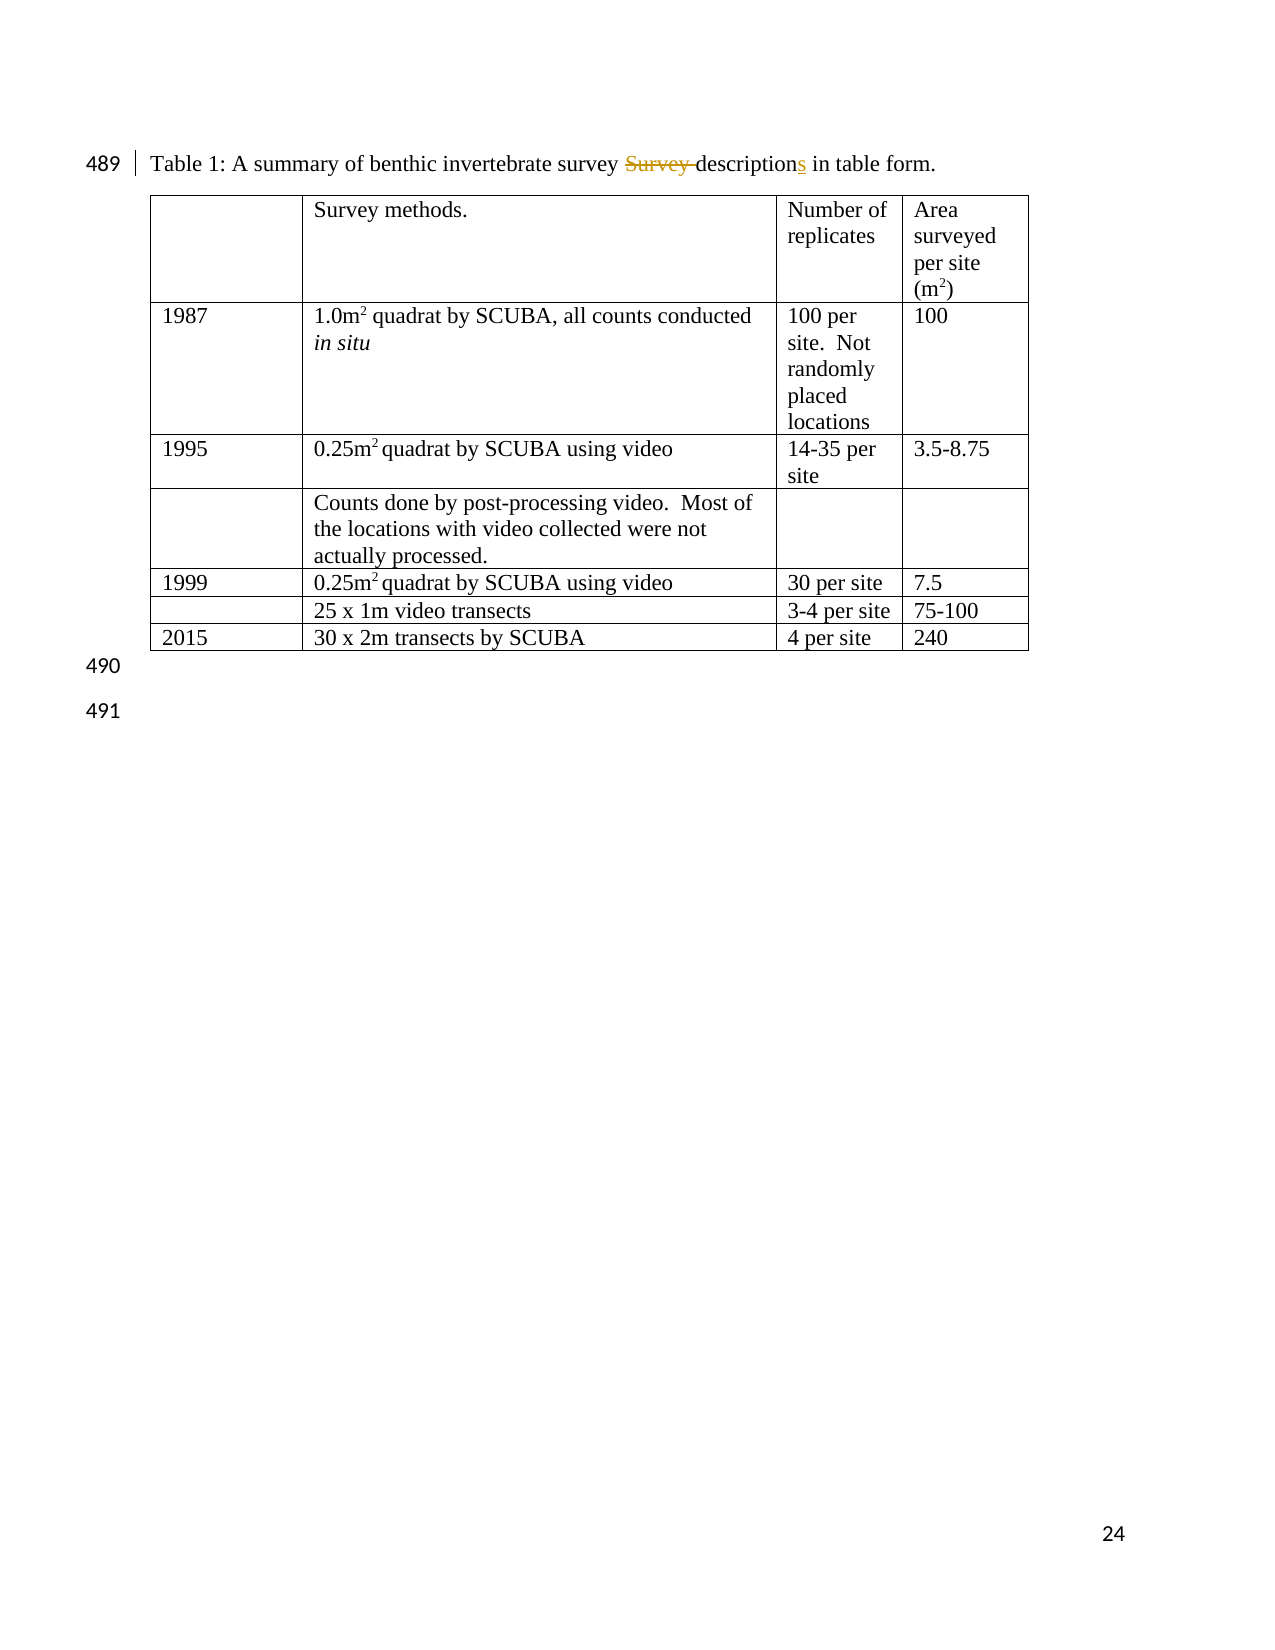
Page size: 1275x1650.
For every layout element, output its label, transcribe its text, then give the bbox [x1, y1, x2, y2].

table_cell 2015 [151, 624, 302, 650]
table_cell 75-100 [903, 597, 1028, 623]
table_cell 1995 [151, 435, 302, 488]
table_cell 1.0m2 quadrat by SCUBA, all counts conducted in situ [303, 303, 776, 434]
table_cell 25 x 1m video transects [303, 597, 776, 623]
table_cell [151, 597, 302, 623]
table_cell 30 per site [777, 569, 902, 596]
table_cell 4 per site [777, 624, 902, 650]
table_cell 0.25m2 quadrat by SCUBA using video [303, 569, 776, 596]
table_header [151, 196, 302, 302]
table_cell 30 x 2m transects by SCUBA [303, 624, 776, 650]
table_cell 3.5-8.75 [903, 435, 1028, 488]
text Table 1: A summary of benthic invertebrate survey description in table form. [150, 150, 1125, 176]
table_cell 1987 [151, 303, 302, 434]
table_cell [903, 489, 1028, 568]
table_cell [777, 489, 902, 568]
table_cell 240 [903, 624, 1028, 650]
table_header Survey methods. [303, 196, 776, 302]
table_cell 14-35 per site [777, 435, 902, 488]
table_header Area surveyed per site (m2) [903, 196, 1028, 302]
table_cell 0.25m2 quadrat by SCUBA using video [303, 435, 776, 488]
table_cell 3-4 per site [777, 597, 902, 623]
table_cell 100 per site. Not randomly placed locations [777, 303, 902, 434]
table_cell 100 [903, 303, 1028, 434]
table_cell Counts done by post-processing video. Most of the locations with video collected were not actually processed. [303, 489, 776, 568]
table_cell [151, 489, 302, 568]
table_cell 1999 [151, 569, 302, 596]
table_header Number of replicates [777, 196, 902, 302]
table_cell 7.5 [903, 569, 1028, 596]
